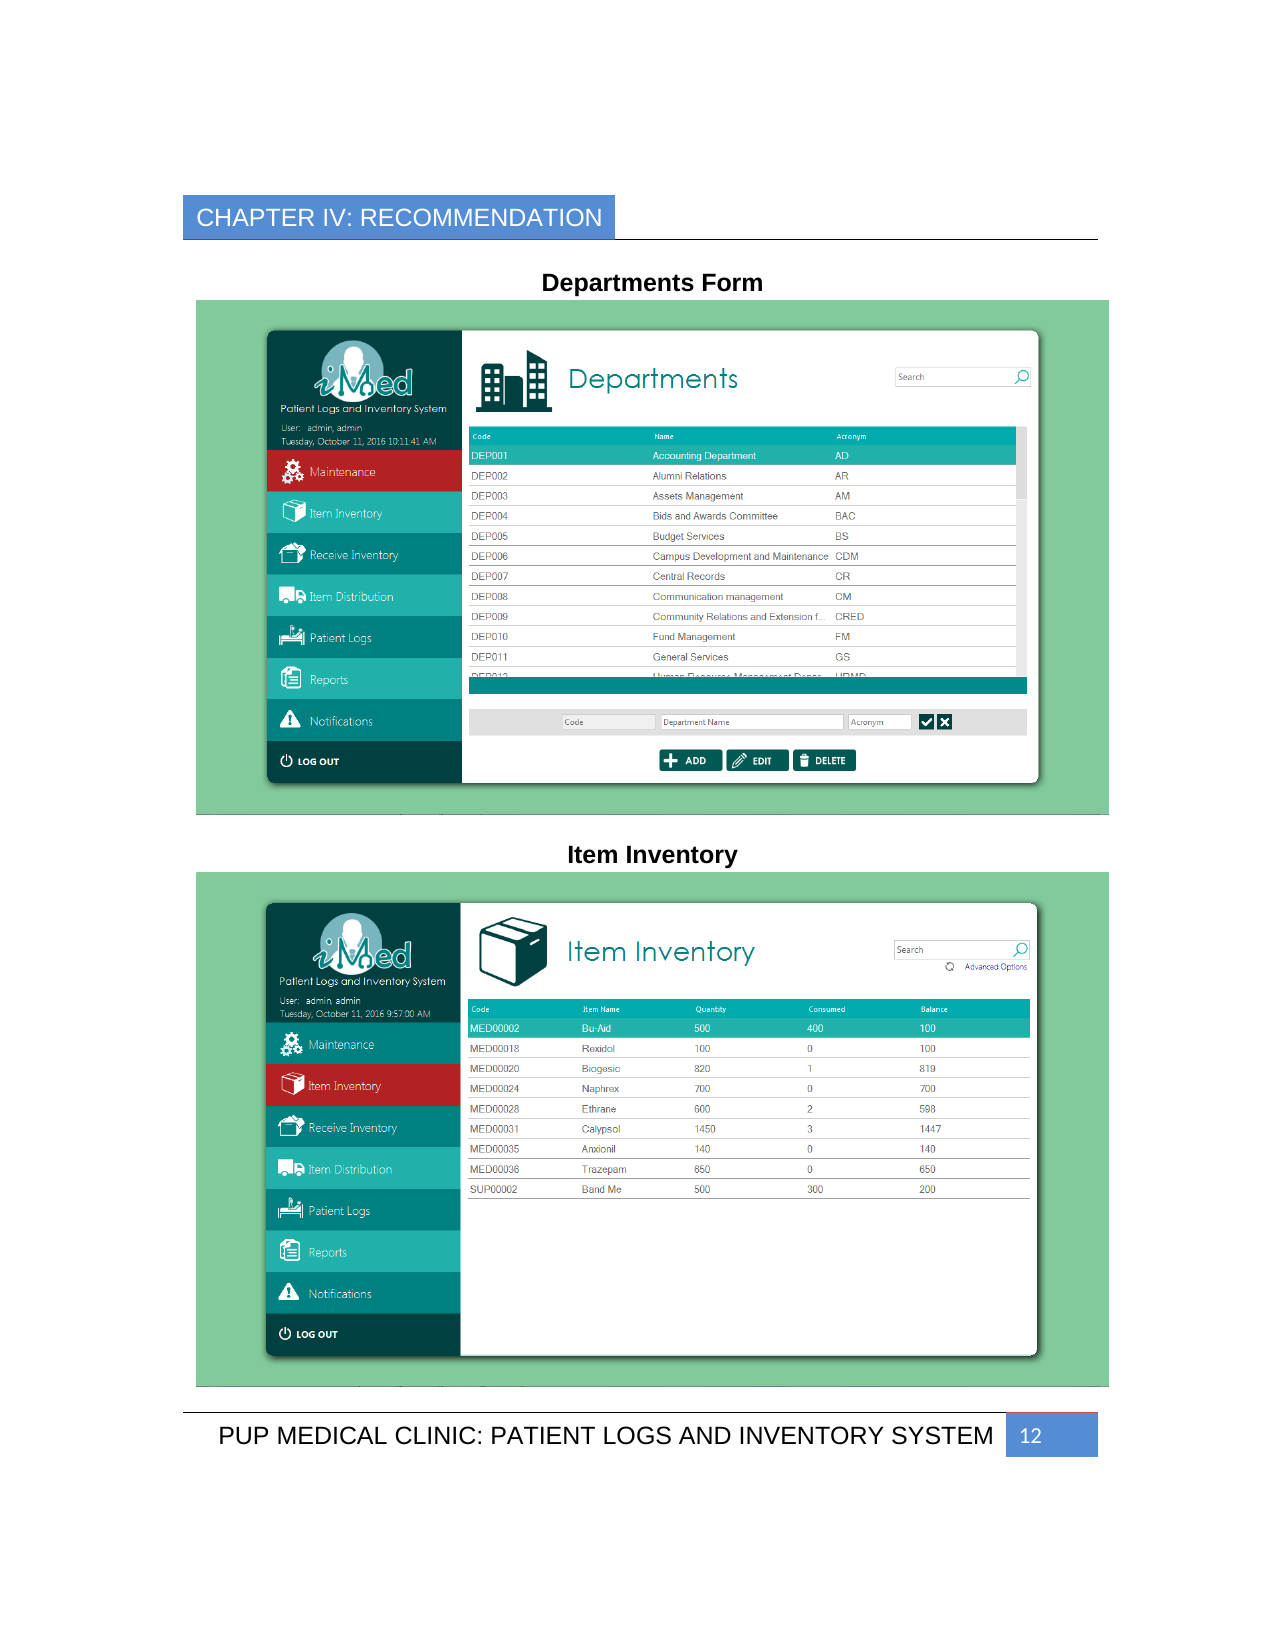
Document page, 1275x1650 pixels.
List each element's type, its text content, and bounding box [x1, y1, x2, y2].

picture [196, 872, 1109, 1387]
picture [196, 300, 1109, 815]
